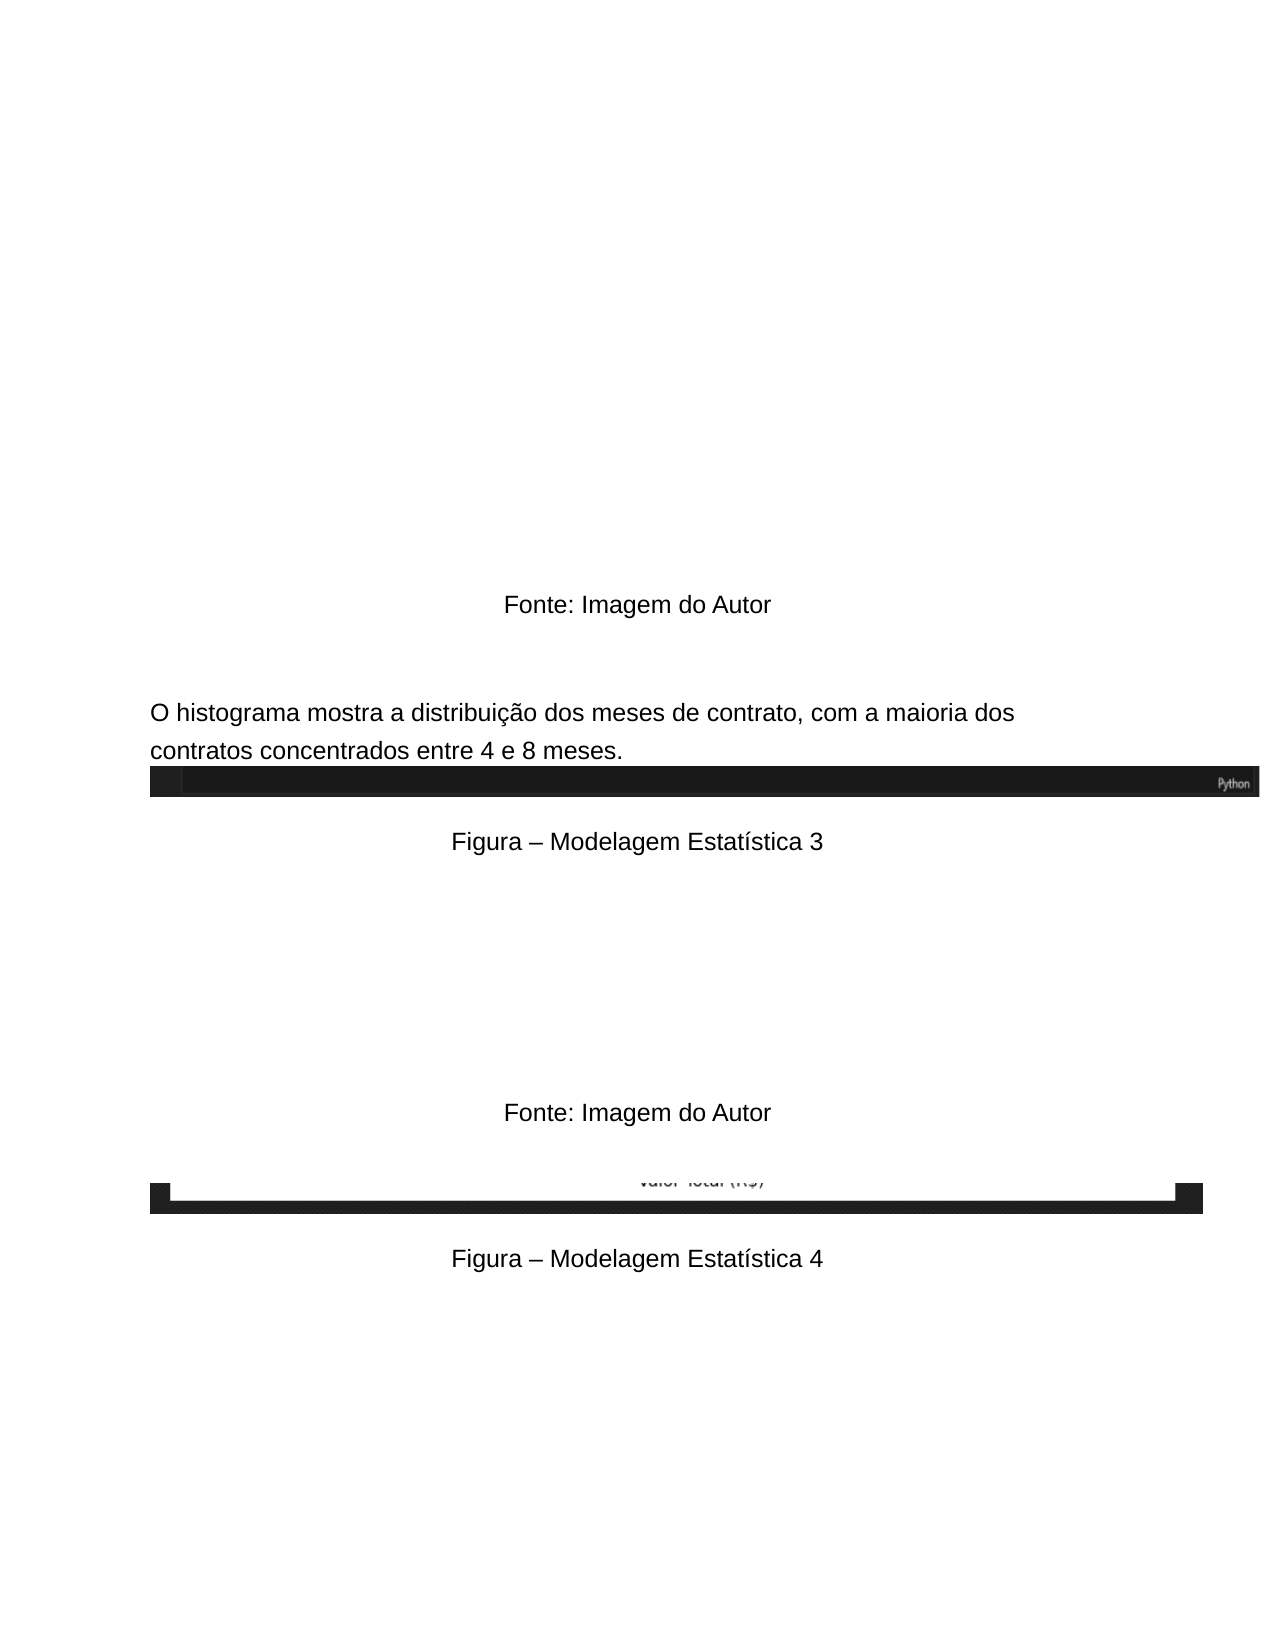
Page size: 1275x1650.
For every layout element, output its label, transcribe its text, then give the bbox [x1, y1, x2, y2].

text Fonte: Imagem do Autor [150, 1092, 1125, 1129]
text Fonte: Imagem do Autor [150, 583, 1125, 621]
text O histograma mostra a distribuição dos meses de contrato, com a maioria dos contratos concentrados entre 4 e 8 meses. [150, 692, 1125, 766]
text Figura – Modelagem Estatística 3 [150, 797, 1125, 858]
text Figura – Modelagem Estatística 4 [150, 1214, 1125, 1275]
